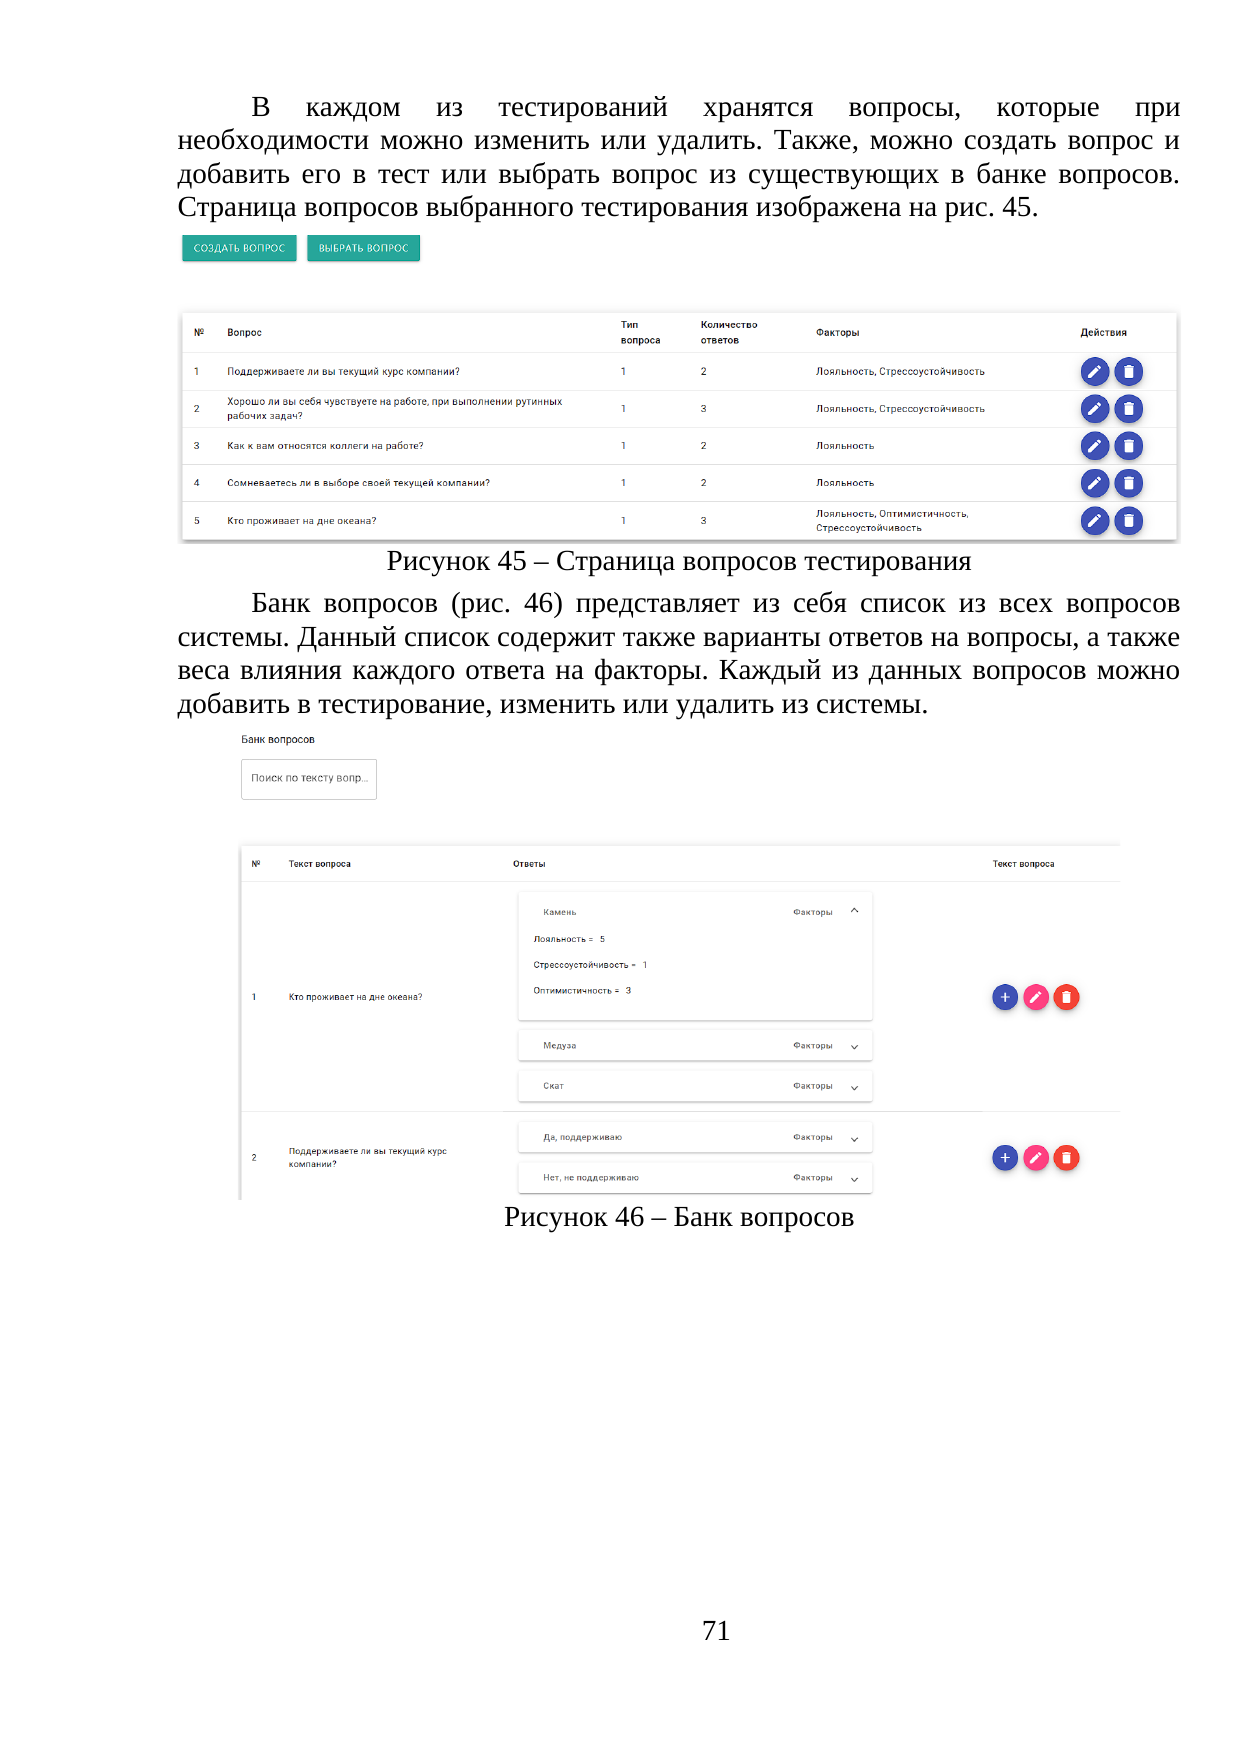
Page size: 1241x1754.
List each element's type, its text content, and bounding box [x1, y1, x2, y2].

text В каждом из тестирований хранятся вопросы, которые при необходимости можно изменить или удалить. Также, можно создать вопрос и добавить его в тест или выбрать вопрос из существующих в банке вопросов. Страница вопросов выбранного тестирования изображена на рис. 45. [177, 89, 1181, 223]
text Банк вопросов (рис. 46) представляет из себя список из всех вопросов системы. Данный список содержит также варианты ответов на вопросы, а также веса влияния каждого ответа на факторы. Каждый из данных вопросов можно добавить в тестирование, изменить или удалить из системы. [177, 585, 1181, 719]
picture [237, 731, 1121, 1200]
picture [177, 235, 1182, 544]
